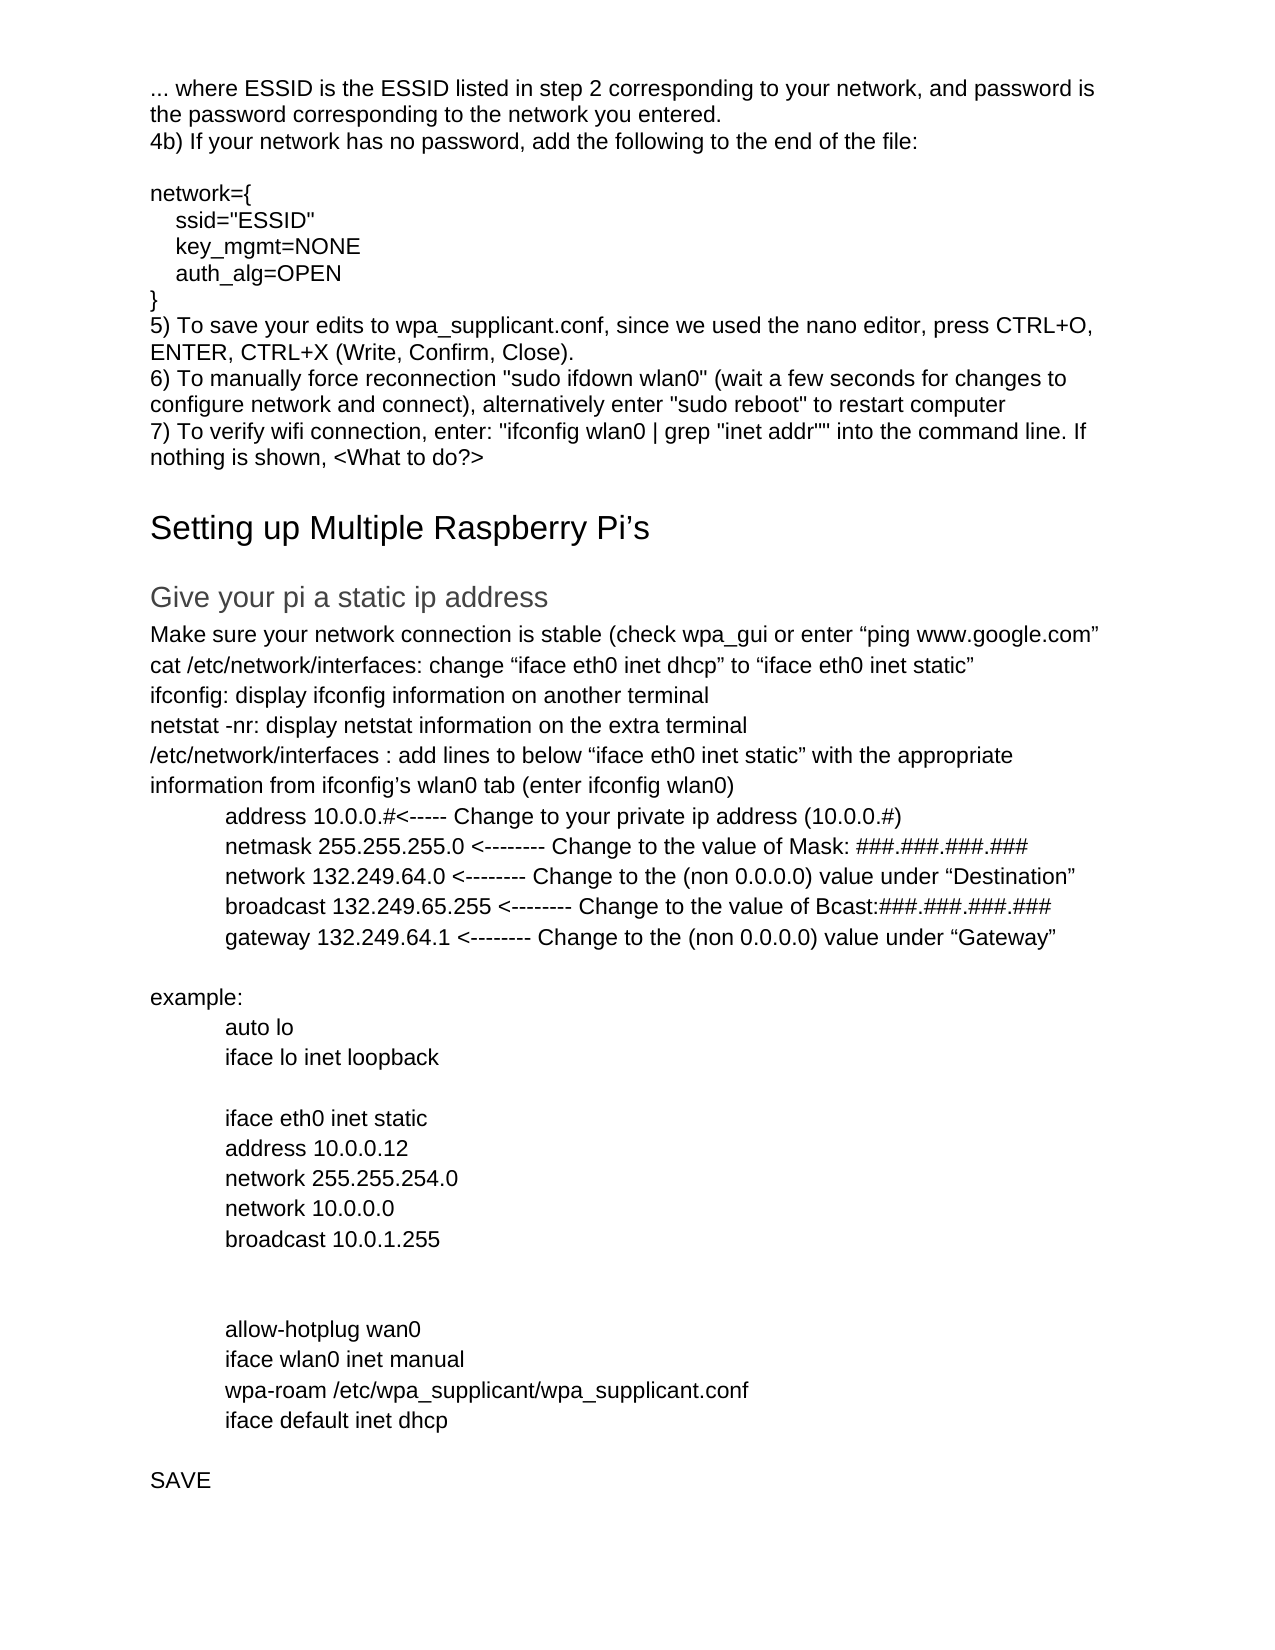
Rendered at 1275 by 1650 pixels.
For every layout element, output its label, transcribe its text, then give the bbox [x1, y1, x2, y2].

text Make sure your network connection is stable (check wpa_gui or enter “ping www.google.com” [150, 621, 1125, 648]
text auth_alg=OPEN [150, 259, 1125, 286]
text address 10.0.0.#<----- Change to your private ip address (10.0.0.#) [225, 803, 1125, 829]
text iface eth0 inet static [150, 1105, 1125, 1131]
text network 255.255.254.0 [150, 1165, 1125, 1192]
text iface default inet dhcp [150, 1407, 1125, 1433]
subtitle Give your pi a static ip address [150, 579, 1125, 613]
text 5) To save your edits to wpa_supplicant.conf, since we used the nano editor, press CTRL+O, ENTER, CTRL+X (Write, Confirm, Close). [150, 312, 1125, 365]
text 6) To manually force reconnection "sudo ifdown wlan0" (wait a few seconds for changes to configure network and connect), alternatively enter "sudo reboot" to restart computer [150, 365, 1125, 418]
text key_mgmt=NONE [150, 233, 1125, 259]
text cat /etc/network/interfaces: change “iface eth0 inet dhcp” to “iface eth0 inet static” [150, 652, 1125, 678]
text SAVE [150, 1467, 1125, 1494]
text address 10.0.0.12 [150, 1135, 1125, 1161]
text ifconfig: display ifconfig information on another terminal [150, 682, 1125, 708]
text network 132.249.64.0 <-------- Change to the (non 0.0.0.0) value under “Destination” [225, 863, 1125, 889]
subtitle Setting up Multiple Raspberry Pi’s [150, 508, 1125, 546]
text ssid="ESSID" [150, 207, 1125, 233]
text iface lo inet loopback [150, 1044, 1125, 1071]
text /etc/network/interfaces : add lines to below “iface eth0 inet static” with the appropriate information from ifconfig’s wlan0 tab (enter ifconfig wlan0) [150, 742, 1125, 799]
text allow-hotplug wan0 [150, 1316, 1125, 1343]
text network 10.0.0.0 [150, 1195, 1125, 1222]
text 7) To verify wifi connection, enter: "ifconfig wlan0 | grep "inet addr"" into the command line. If nothing is shown, <What to do?> [150, 418, 1125, 470]
text } [150, 286, 1125, 312]
text auto lo [150, 1014, 1125, 1041]
text iface wlan0 inet manual [150, 1346, 1125, 1373]
text ... where ESSID is the ESSID listed in step 2 corresponding to your network, and password is the password corresponding to the network you entered. [150, 75, 1125, 128]
text wpa-roam /etc/wpa_supplicant/wpa_supplicant.conf [150, 1377, 1125, 1403]
text gateway 132.249.64.1 <-------- Change to the (non 0.0.0.0) value under “Gateway” [225, 923, 1125, 950]
text 4b) If your network has no password, add the following to the end of the file: [150, 128, 1125, 154]
text broadcast 132.249.65.255 <-------- Change to the value of Bcast:###.###.###.### [225, 893, 1125, 920]
text example: [150, 984, 1125, 1010]
text network={ [150, 180, 1125, 207]
text netstat -nr: display netstat information on the extra terminal [150, 712, 1125, 738]
text broadcast 10.0.1.255 [150, 1226, 1125, 1252]
text netmask 255.255.255.0 <-------- Change to the value of Mask: ###.###.###.### [225, 833, 1125, 859]
